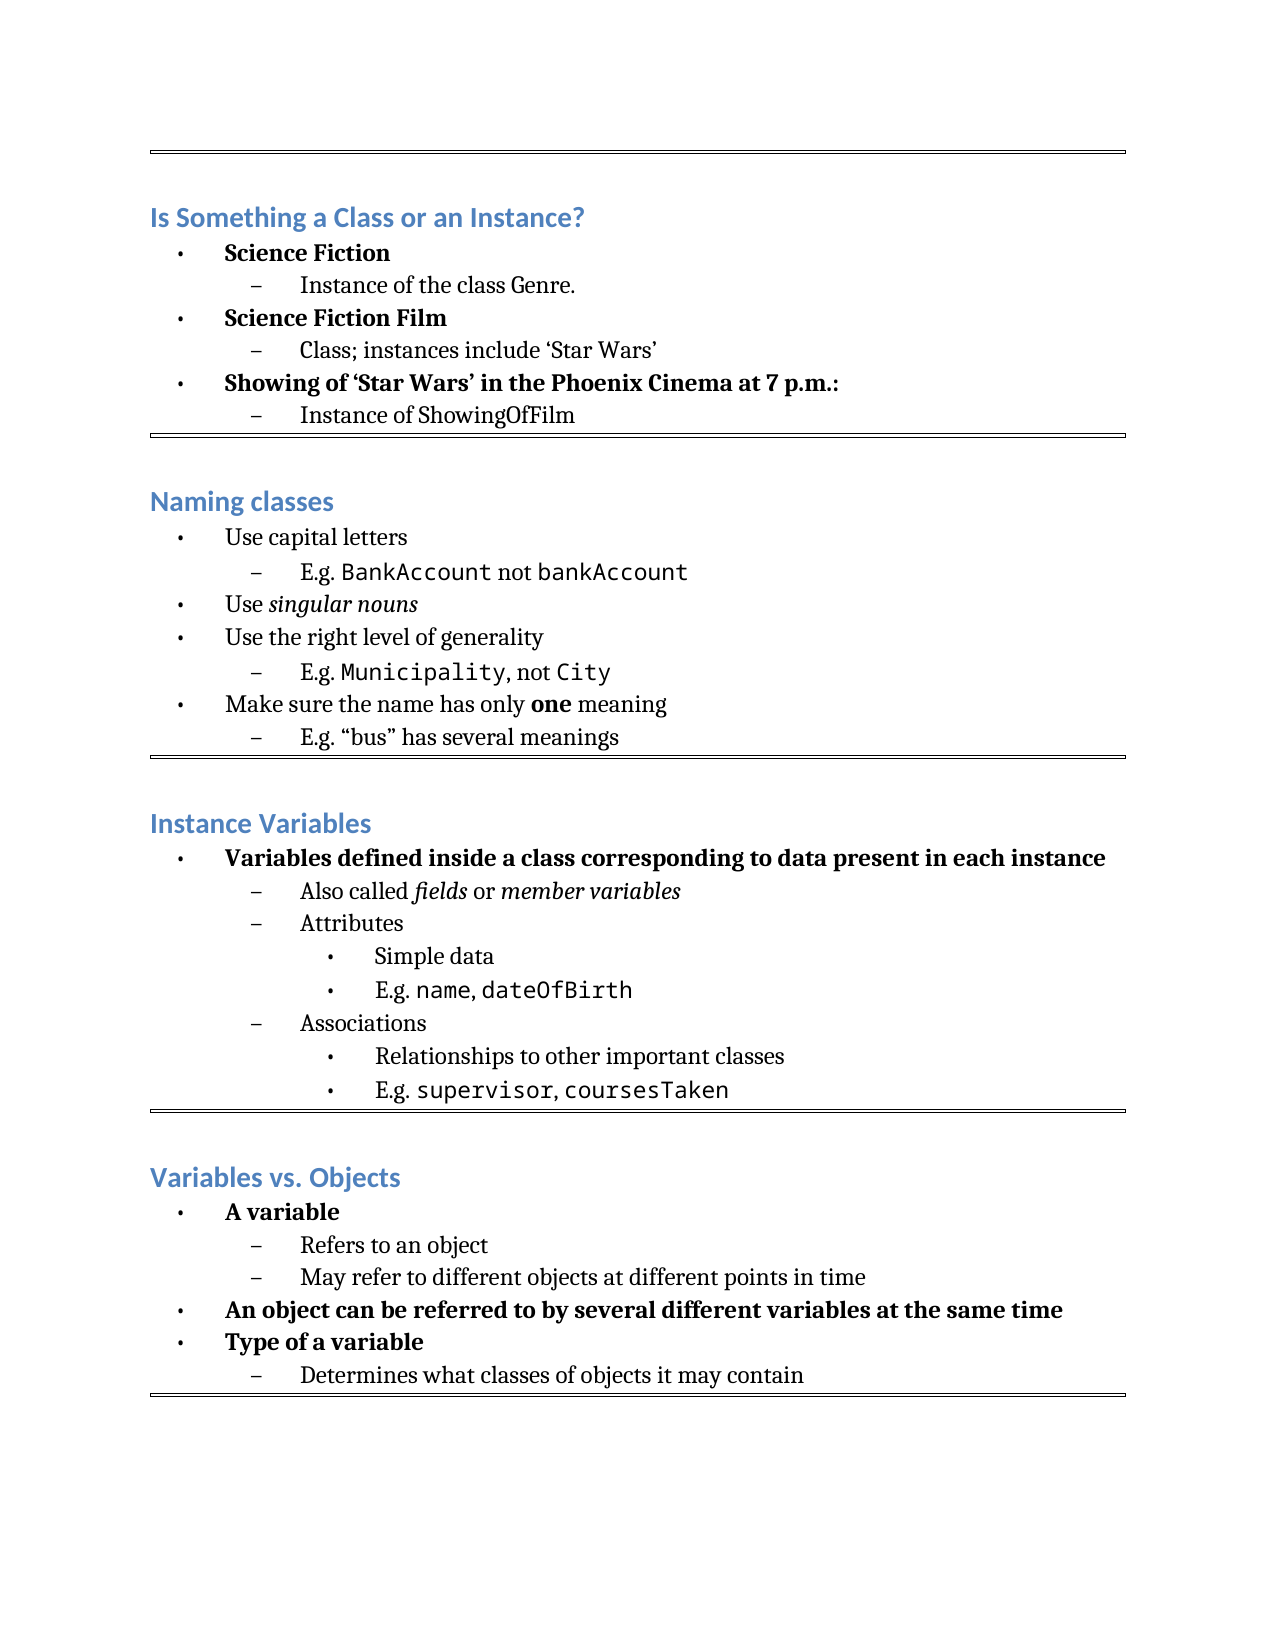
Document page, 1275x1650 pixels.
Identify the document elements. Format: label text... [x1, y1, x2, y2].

list An object can be referred to by several different variables at the same time [175, 1296, 1125, 1324]
list May refer to different objects at different points in time [250, 1263, 1125, 1292]
list Science Fiction [175, 239, 1125, 268]
list Associations [250, 1009, 1125, 1038]
list Make sure the name has only one meaning [175, 690, 1125, 719]
list E.g. supervisor, coursesTaken [325, 1074, 1125, 1106]
list Attributes [250, 909, 1125, 938]
subtitle Is Something a Class or an Instance? [150, 199, 1125, 235]
list Also called fields or member variables [250, 877, 1125, 906]
subtitle Variables vs. Objects [150, 1159, 1125, 1194]
list Simple data [325, 942, 1125, 971]
list E.g. Municipality, not City [250, 655, 1125, 687]
list Relationships to other important classes [325, 1042, 1125, 1071]
list Determines what classes of objects it may contain [250, 1361, 1125, 1389]
list Variables defined inside a class corresponding to data present in each instance [175, 844, 1125, 873]
list Instance of ShowingOfFilm [250, 401, 1125, 430]
list Science Fiction Film [175, 304, 1125, 333]
list Use singular nouns [175, 590, 1125, 619]
list E.g. name, dateOfBirth [325, 974, 1125, 1006]
list Use the right level of generality [175, 623, 1125, 652]
list Refers to an object [250, 1231, 1125, 1259]
list Use capital letters [175, 523, 1125, 552]
list E.g. BankAccount not bankAccount [250, 555, 1125, 587]
subtitle Instance Variables [150, 805, 1125, 841]
subtitle Naming classes [150, 483, 1125, 519]
list Instance of the class Genre. [250, 271, 1125, 300]
list E.g. “bus” has several meanings [250, 723, 1125, 752]
list Class; instances include ‘Star Wars’ [250, 336, 1125, 365]
list A variable [175, 1198, 1125, 1227]
list Type of a variable [175, 1328, 1125, 1357]
list Showing of ‘Star Wars’ in the Phoenix Cinema at 7 p.m.: [175, 369, 1125, 398]
